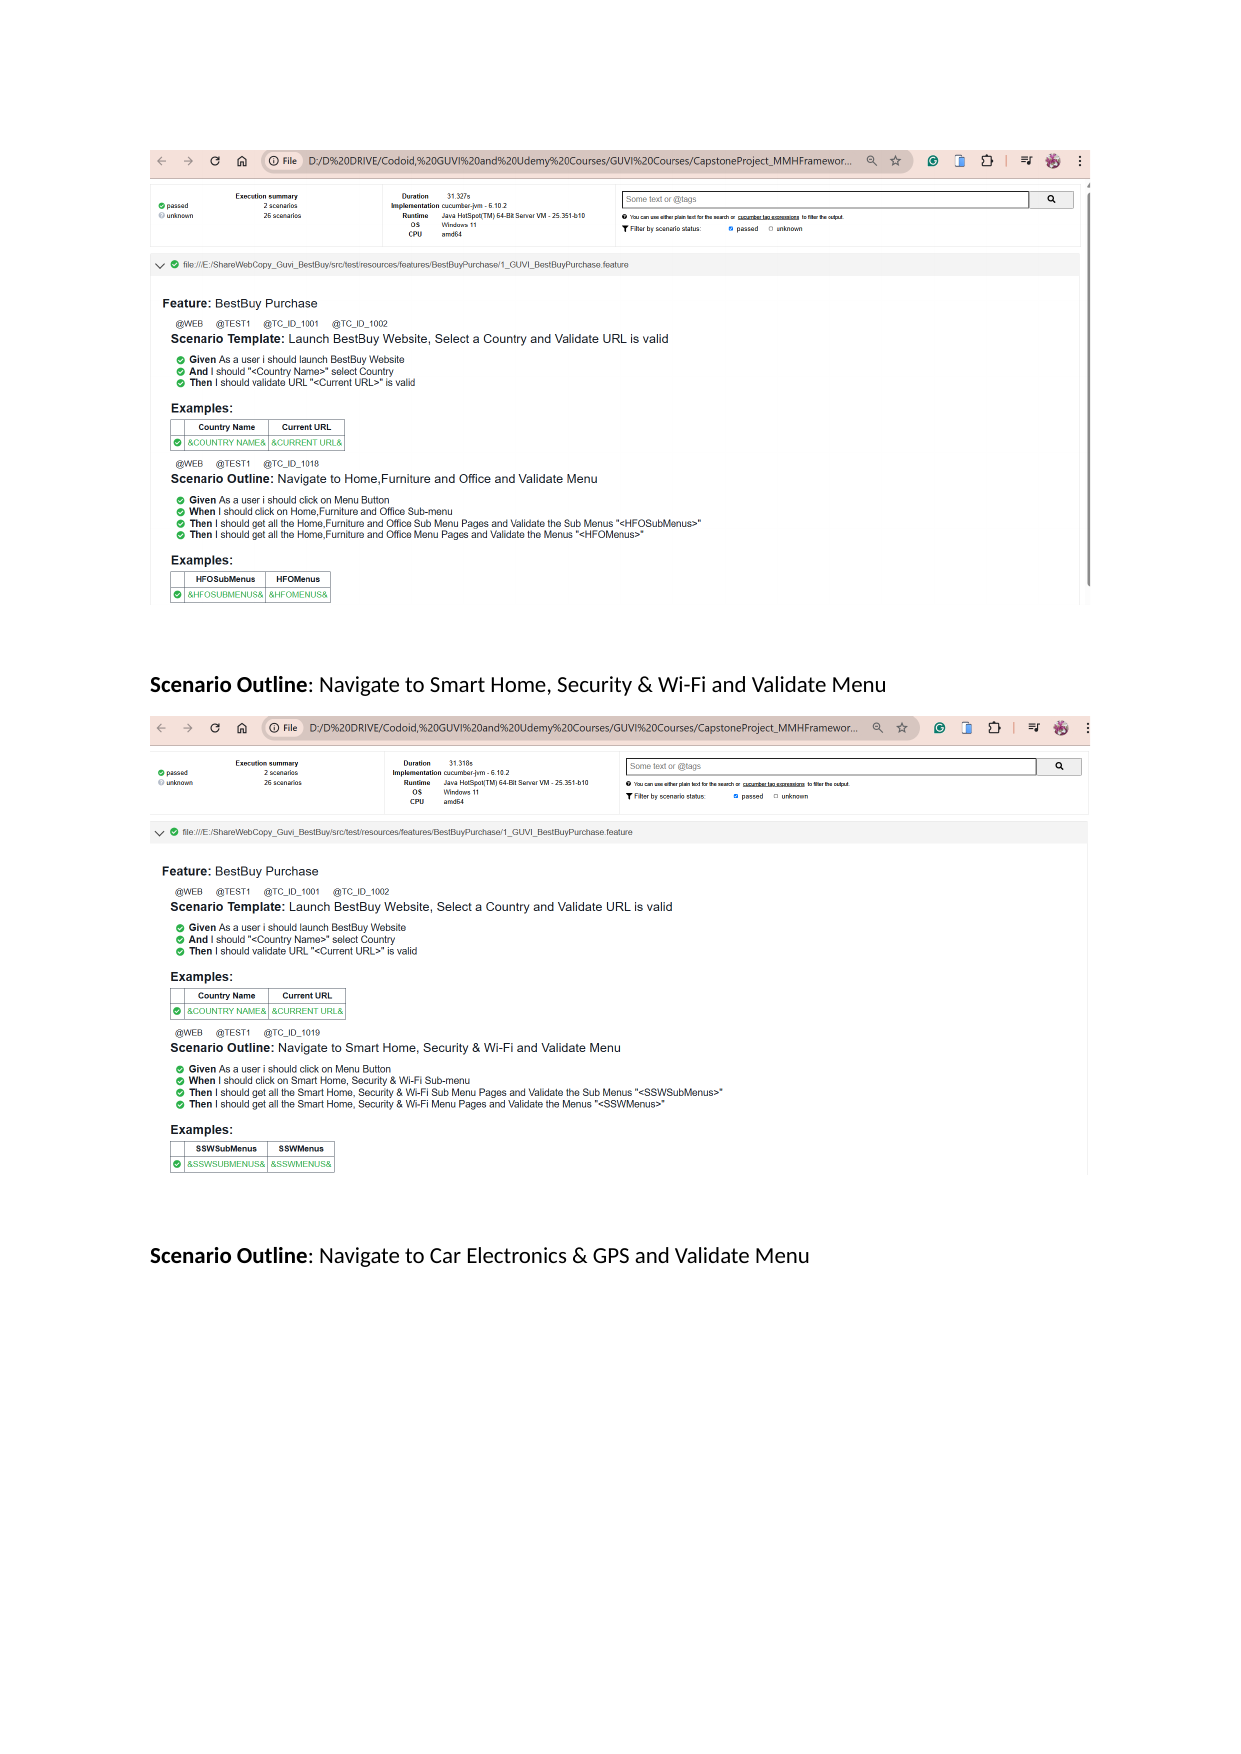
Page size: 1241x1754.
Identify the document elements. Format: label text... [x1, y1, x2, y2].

picture [150, 150, 1091, 605]
picture [150, 716, 1091, 1175]
text Scenario Outline: Navigate to Car Electronics & GPS and Validate Menu [150, 1241, 1090, 1269]
text Scenario Outline: Navigate to Smart Home, Security & Wi-Fi and Validate Menu [150, 670, 1090, 698]
